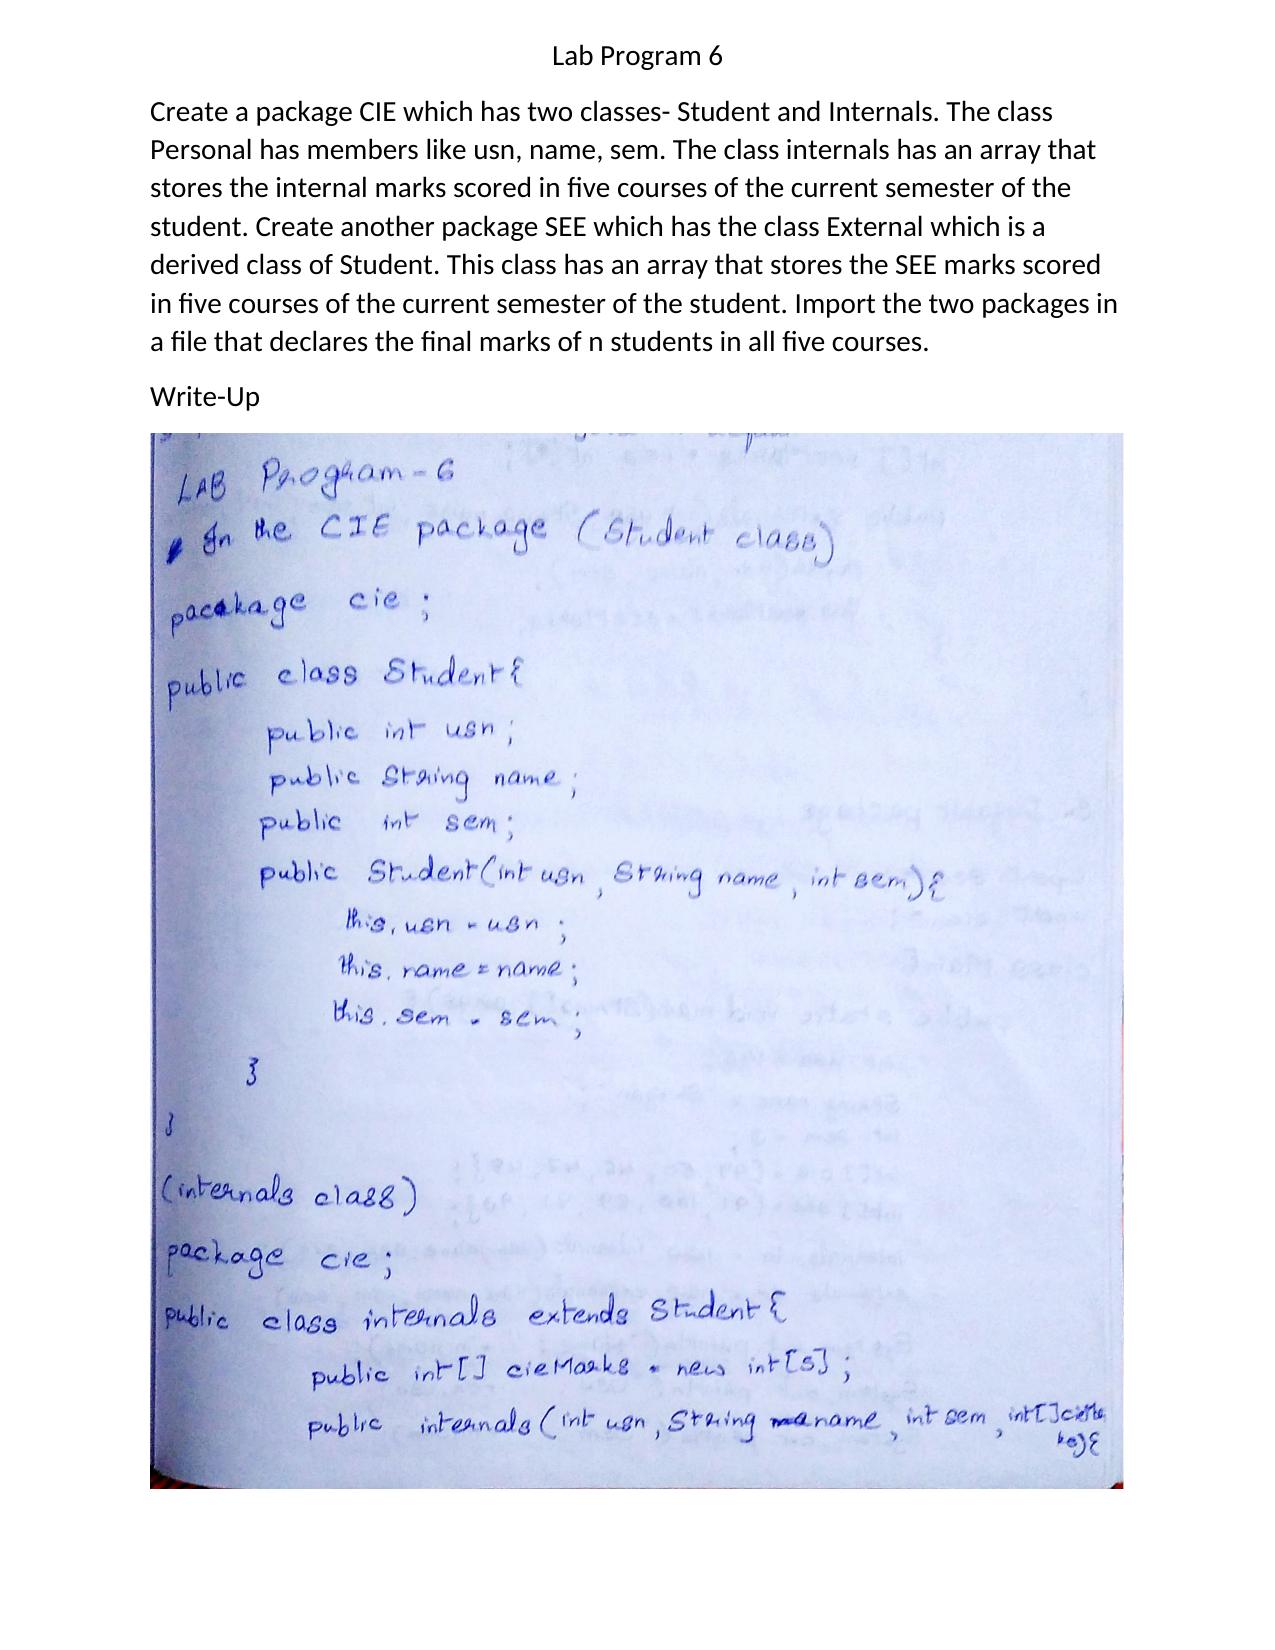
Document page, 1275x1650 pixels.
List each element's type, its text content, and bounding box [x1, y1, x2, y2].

text Write-Up [150, 378, 1125, 414]
text Create a package CIE which has two classes- Student and Internals. The class Personal has members like usn, name, sem. The class internals has an array that stores the internal marks scored in five courses of the current semester of the student. Create another package SEE which has the class External which is a derived class of Student. This class has an array that stores the SEE marks scored in five courses of the current semester of the student. Import the two packages in a file that declares the final marks of n students in all five courses. [150, 93, 1125, 359]
picture [150, 433, 1124, 1489]
text Lab Program 6 [150, 37, 1125, 73]
